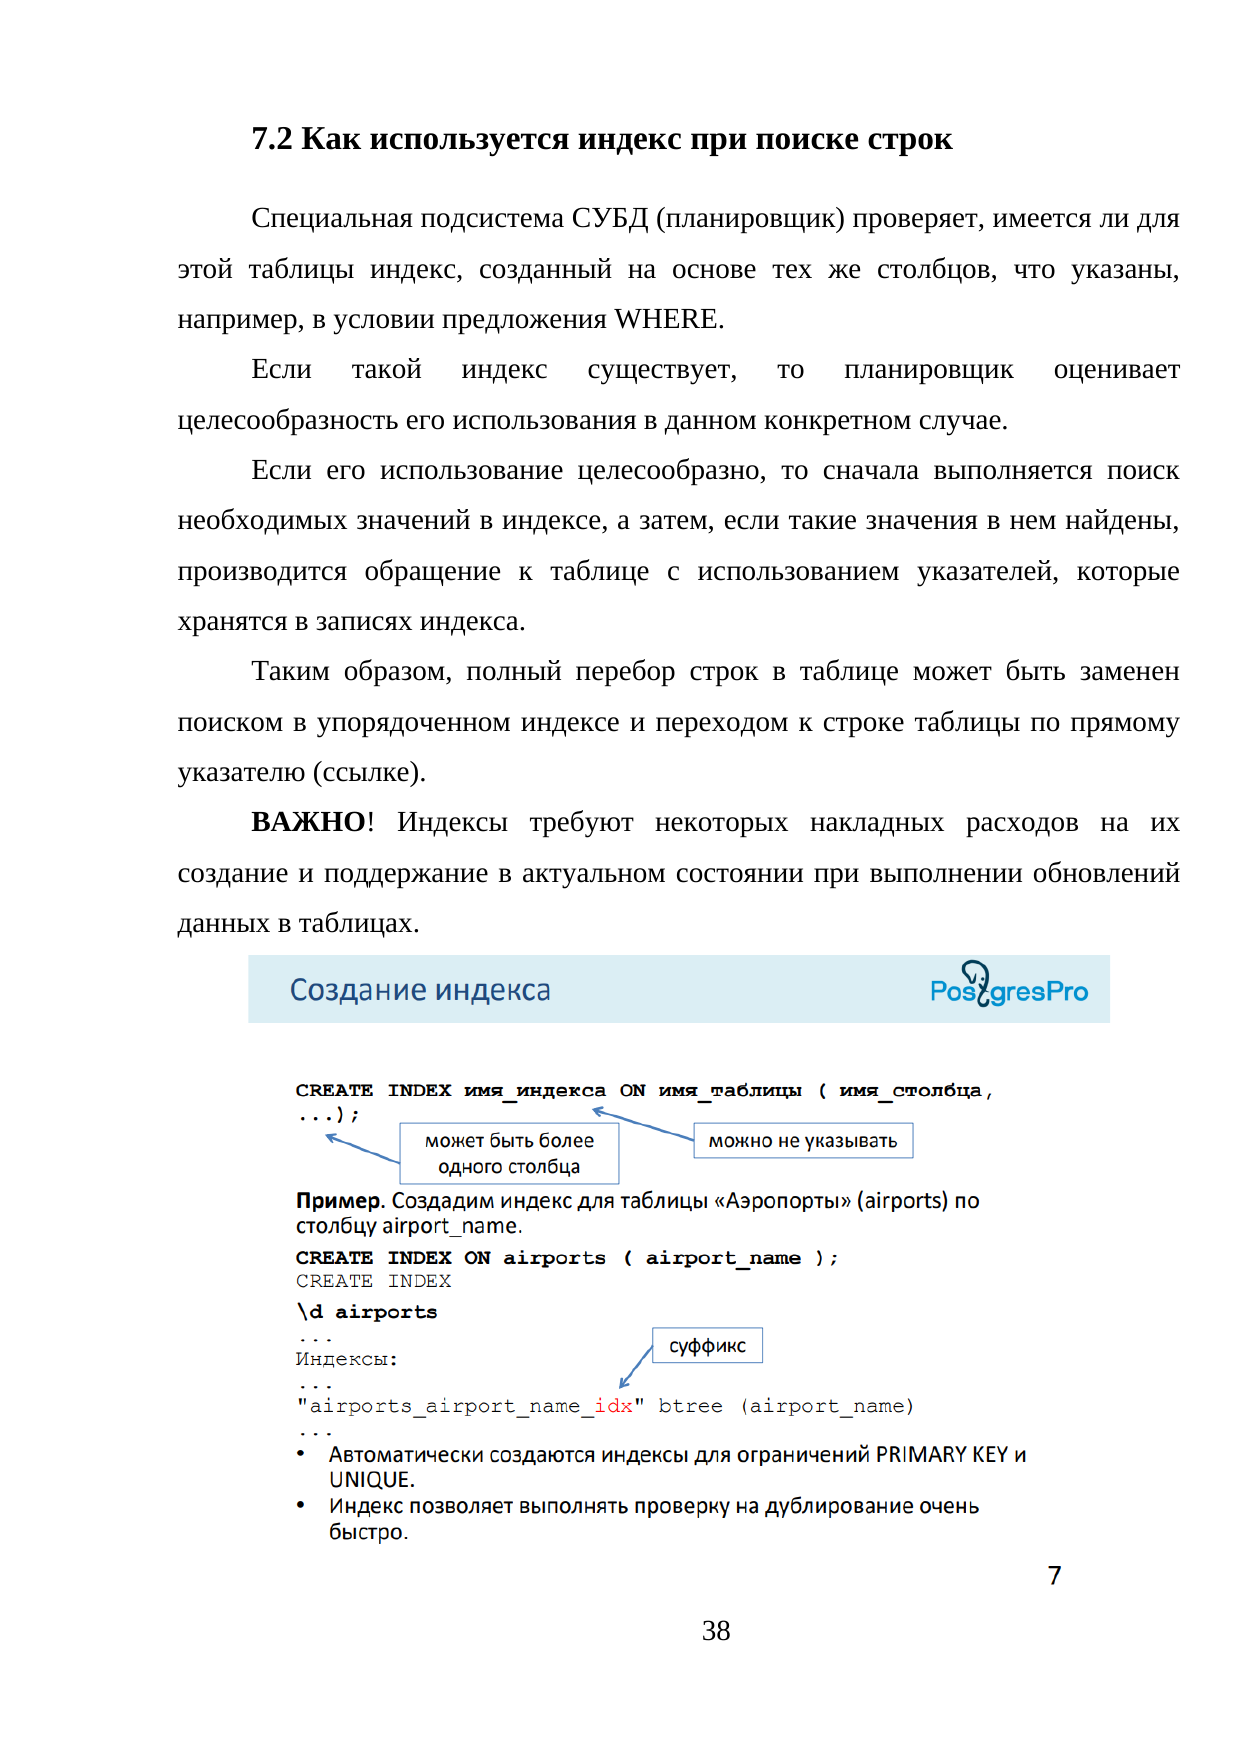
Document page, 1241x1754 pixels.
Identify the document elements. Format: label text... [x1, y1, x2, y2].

text Если такой индекс существует, то планировщик оценивает целесообразность его использования в данном конкретном случае. [177, 352, 1181, 435]
picture [248, 955, 1111, 1603]
text ВАЖНО! Индексы требуют некоторых накладных расходов на их создание и поддержание в актуальном состоянии при выполнении обновлений данных в таблицах. [177, 804, 1181, 938]
text Таким образом, полный перебор строк в таблице может быть заменен поиском в упорядоченном индексе и переходом к строке таблицы по прямому указателю (ссылке). [177, 653, 1181, 788]
text Специальная подсистема СУБД (планировщик) проверяет, имеется ли для этой таблицы индекс, созданный на основе тех же столбцов, что указаны, например, в условии предложения WHERE. [177, 201, 1181, 335]
text Если его использование целесообразно, то сначала выполняется поиск необходимых значений в индексе, а затем, если такие значения в нем найдены, производится обращение к таблице с использованием указателей, которые хранятся в записях индекса. [177, 452, 1181, 637]
subtitle 7.2 Как используется индекс при поиске строк [177, 118, 1181, 156]
